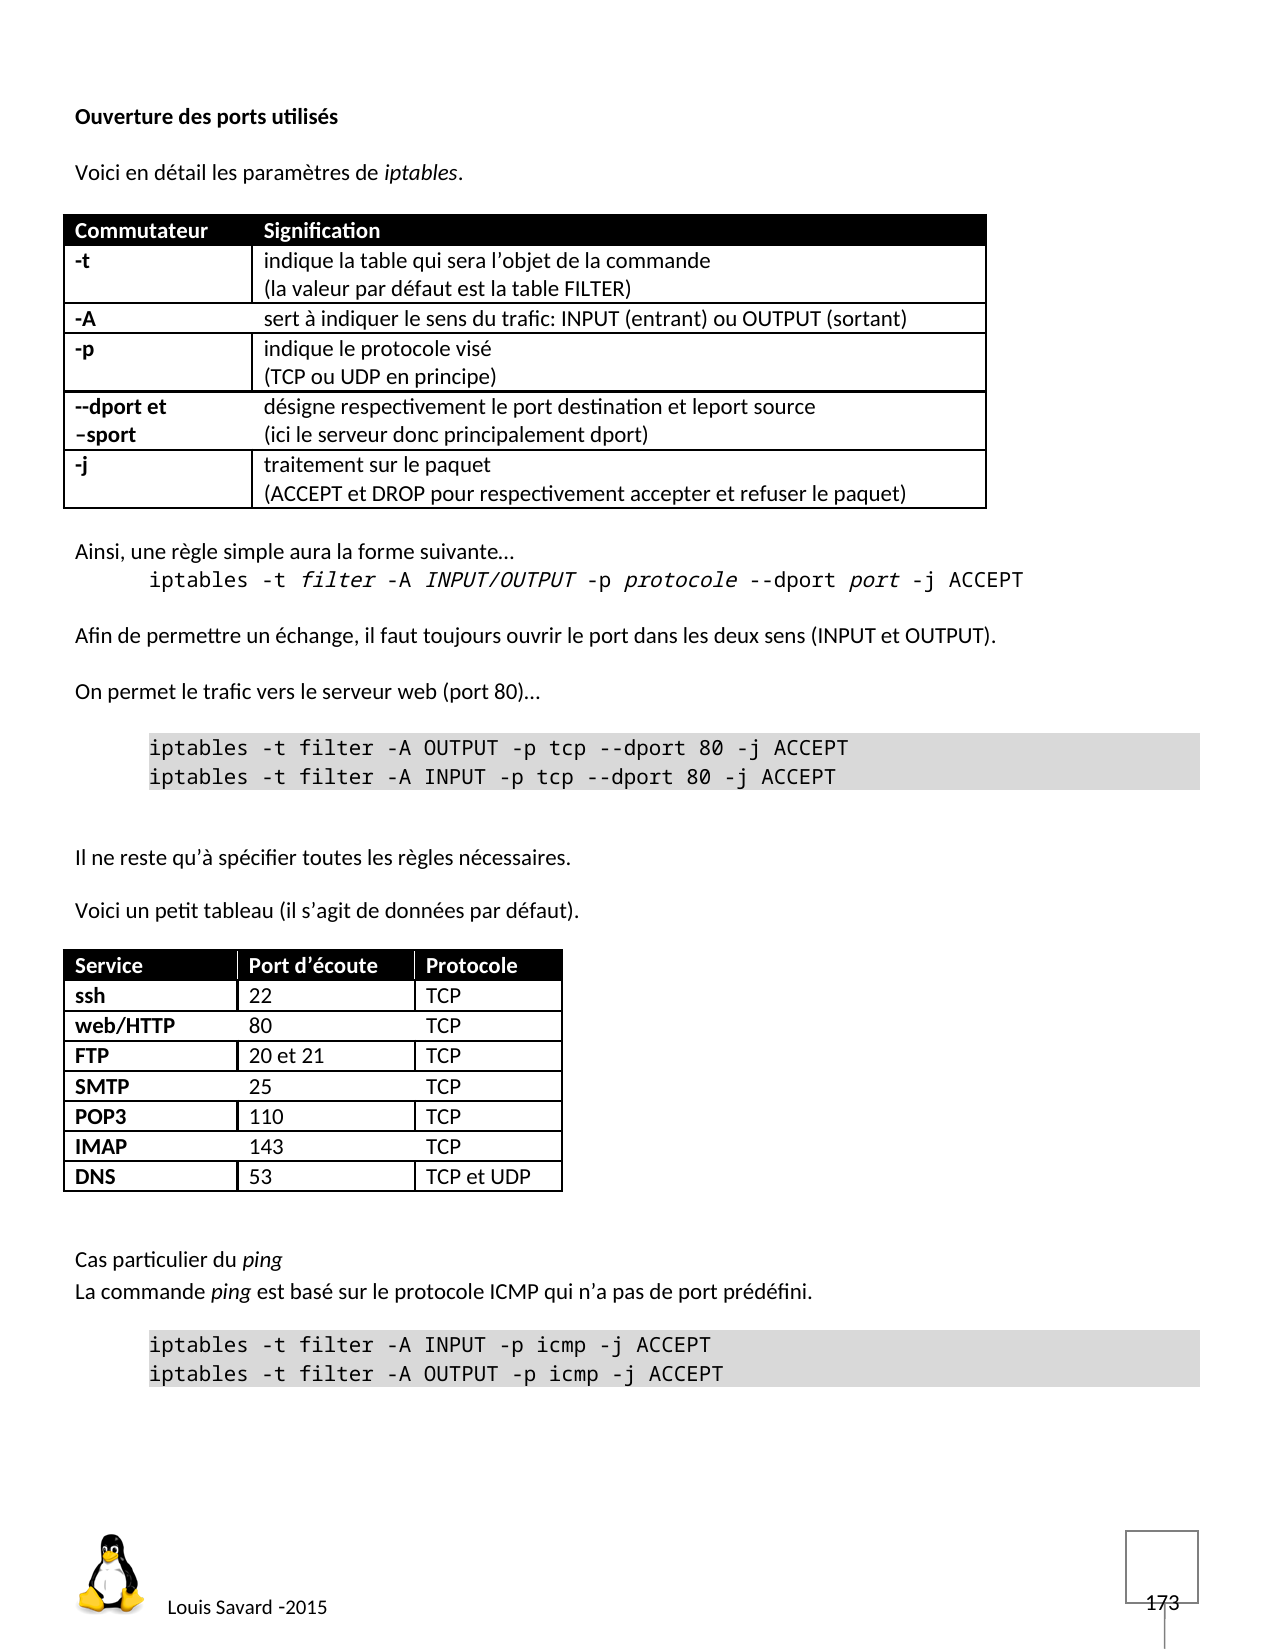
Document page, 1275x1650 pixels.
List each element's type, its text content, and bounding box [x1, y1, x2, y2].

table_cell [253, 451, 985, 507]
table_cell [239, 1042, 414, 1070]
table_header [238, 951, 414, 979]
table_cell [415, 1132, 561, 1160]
text Ainsi, une règle simple aura la forme suivante… [75, 537, 1200, 565]
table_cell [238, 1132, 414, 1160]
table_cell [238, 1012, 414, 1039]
text Afin de permettre un échange, il faut toujours ouvrir le port dans les deux sens (INPUT et OUTPUT). [75, 621, 1200, 649]
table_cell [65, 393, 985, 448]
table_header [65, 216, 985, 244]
text On permet le trafic vers le serveur web (port 80)… [75, 677, 1200, 705]
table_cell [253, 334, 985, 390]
text iptables -t filter -A INPUT -p icmp -j ACCEPT [149, 1330, 1200, 1359]
picture [75, 1530, 147, 1615]
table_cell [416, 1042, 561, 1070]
text iptables -t filter -A INPUT -p tcp --dport 80 -j ACCEPT [149, 762, 1200, 790]
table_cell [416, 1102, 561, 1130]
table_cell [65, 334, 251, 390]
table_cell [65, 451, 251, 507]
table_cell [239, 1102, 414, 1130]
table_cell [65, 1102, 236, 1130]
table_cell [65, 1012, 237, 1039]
text iptables -t filter -A INPUT/OUTPUT -p protocole --dport port -j ACCEPT [75, 565, 1200, 593]
text Voici en détail les paramètres de iptables. [75, 158, 1200, 186]
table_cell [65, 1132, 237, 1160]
text iptables -t filter -A OUTPUT -p icmp -j ACCEPT [149, 1359, 1200, 1387]
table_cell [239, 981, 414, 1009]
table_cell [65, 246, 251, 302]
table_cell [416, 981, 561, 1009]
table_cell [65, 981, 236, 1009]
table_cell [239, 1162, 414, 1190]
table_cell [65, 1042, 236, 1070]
text Voici un petit tableau (il s’agit de données par défaut). [75, 896, 1200, 924]
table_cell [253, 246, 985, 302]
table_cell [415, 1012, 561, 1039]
text Cas particulier du ping La commande ping est basé sur le protocole ICMP qui n’a pas de port prédéfini. [75, 1245, 1200, 1305]
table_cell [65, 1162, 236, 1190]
text Ouverture des ports utilisés [75, 102, 1200, 130]
text iptables -t filter -A OUTPUT -p tcp --dport 80 -j ACCEPT [149, 733, 1200, 762]
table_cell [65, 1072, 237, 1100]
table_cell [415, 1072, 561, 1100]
text Il ne reste qu’à spécifier toutes les règles nécessaires. [75, 843, 1200, 871]
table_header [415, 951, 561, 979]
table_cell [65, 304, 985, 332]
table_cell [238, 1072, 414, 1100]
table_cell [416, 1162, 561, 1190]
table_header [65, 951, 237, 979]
